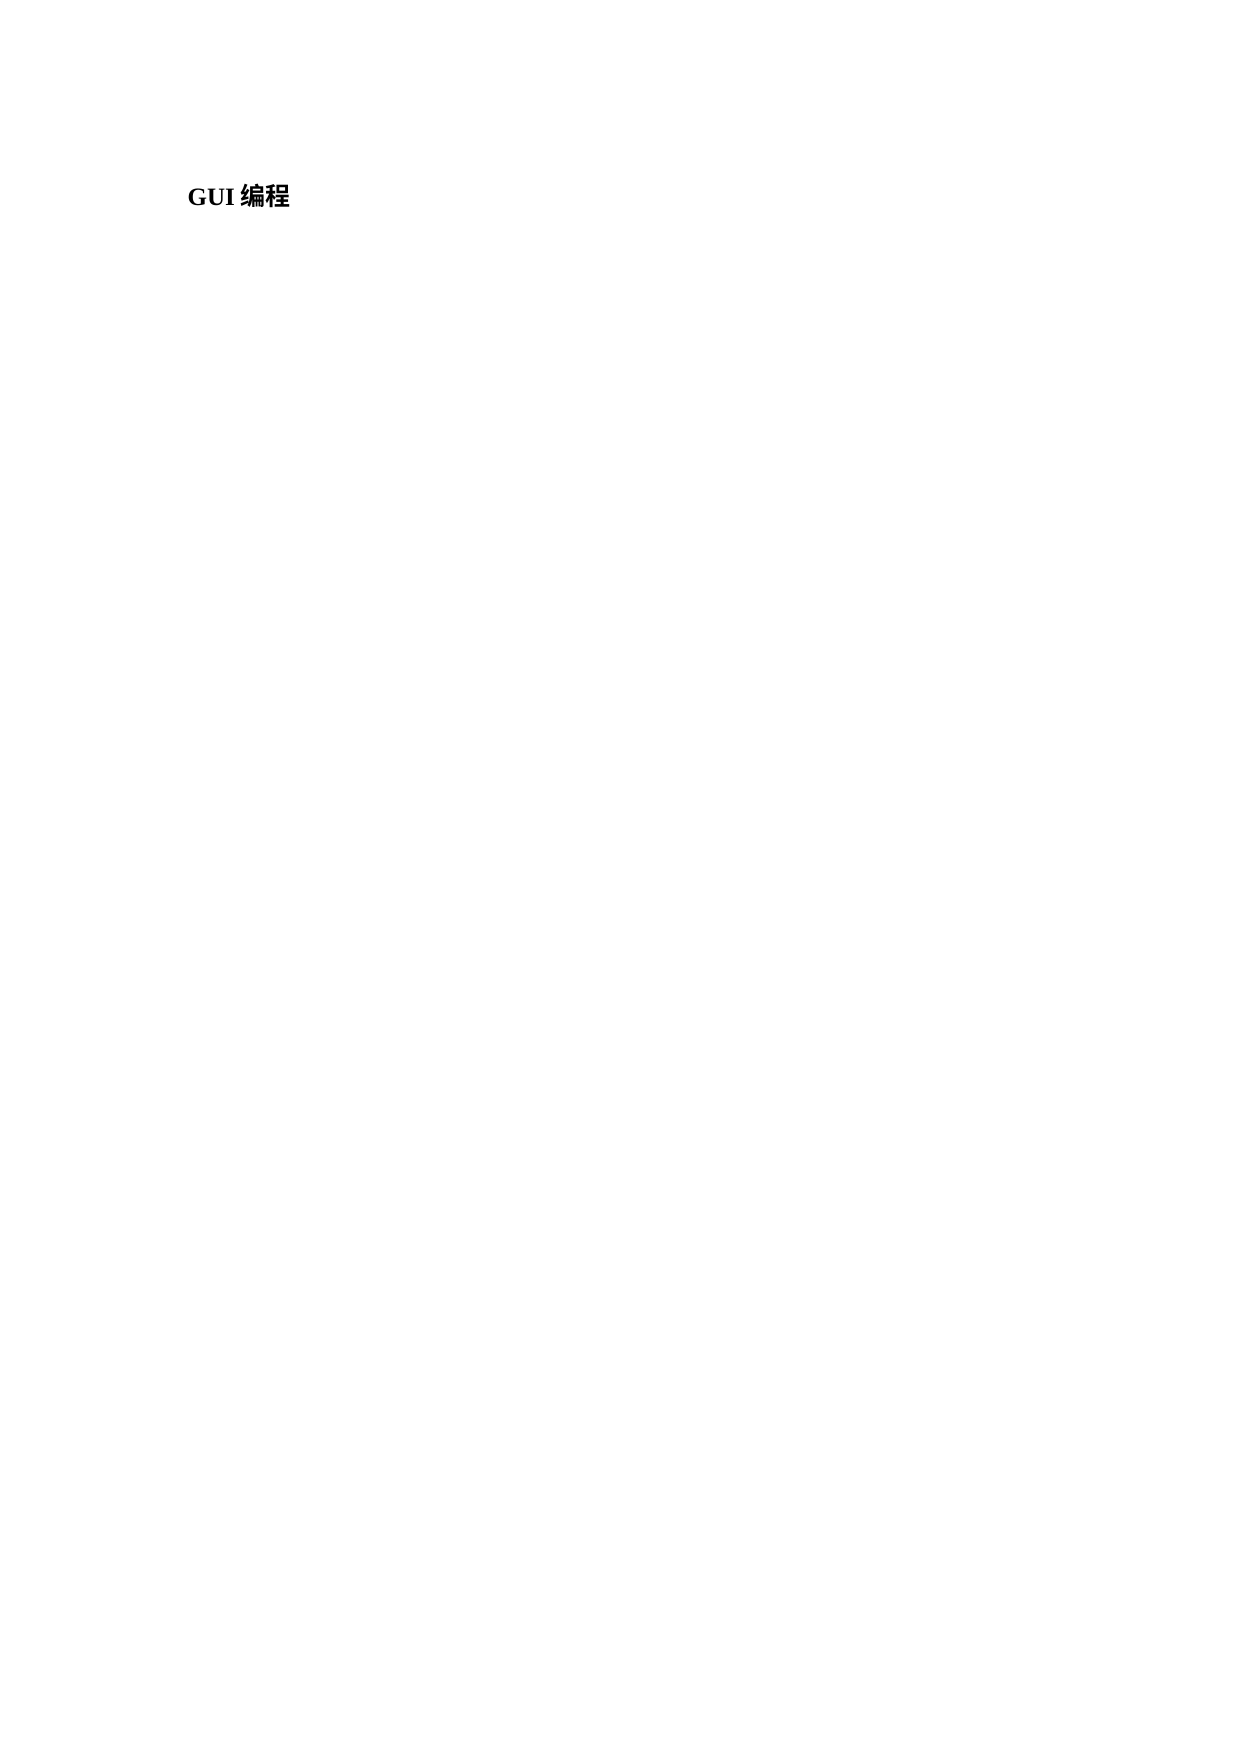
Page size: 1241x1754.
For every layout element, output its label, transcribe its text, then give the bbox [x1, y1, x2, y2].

subtitle GUI编程 [187, 162, 1053, 227]
